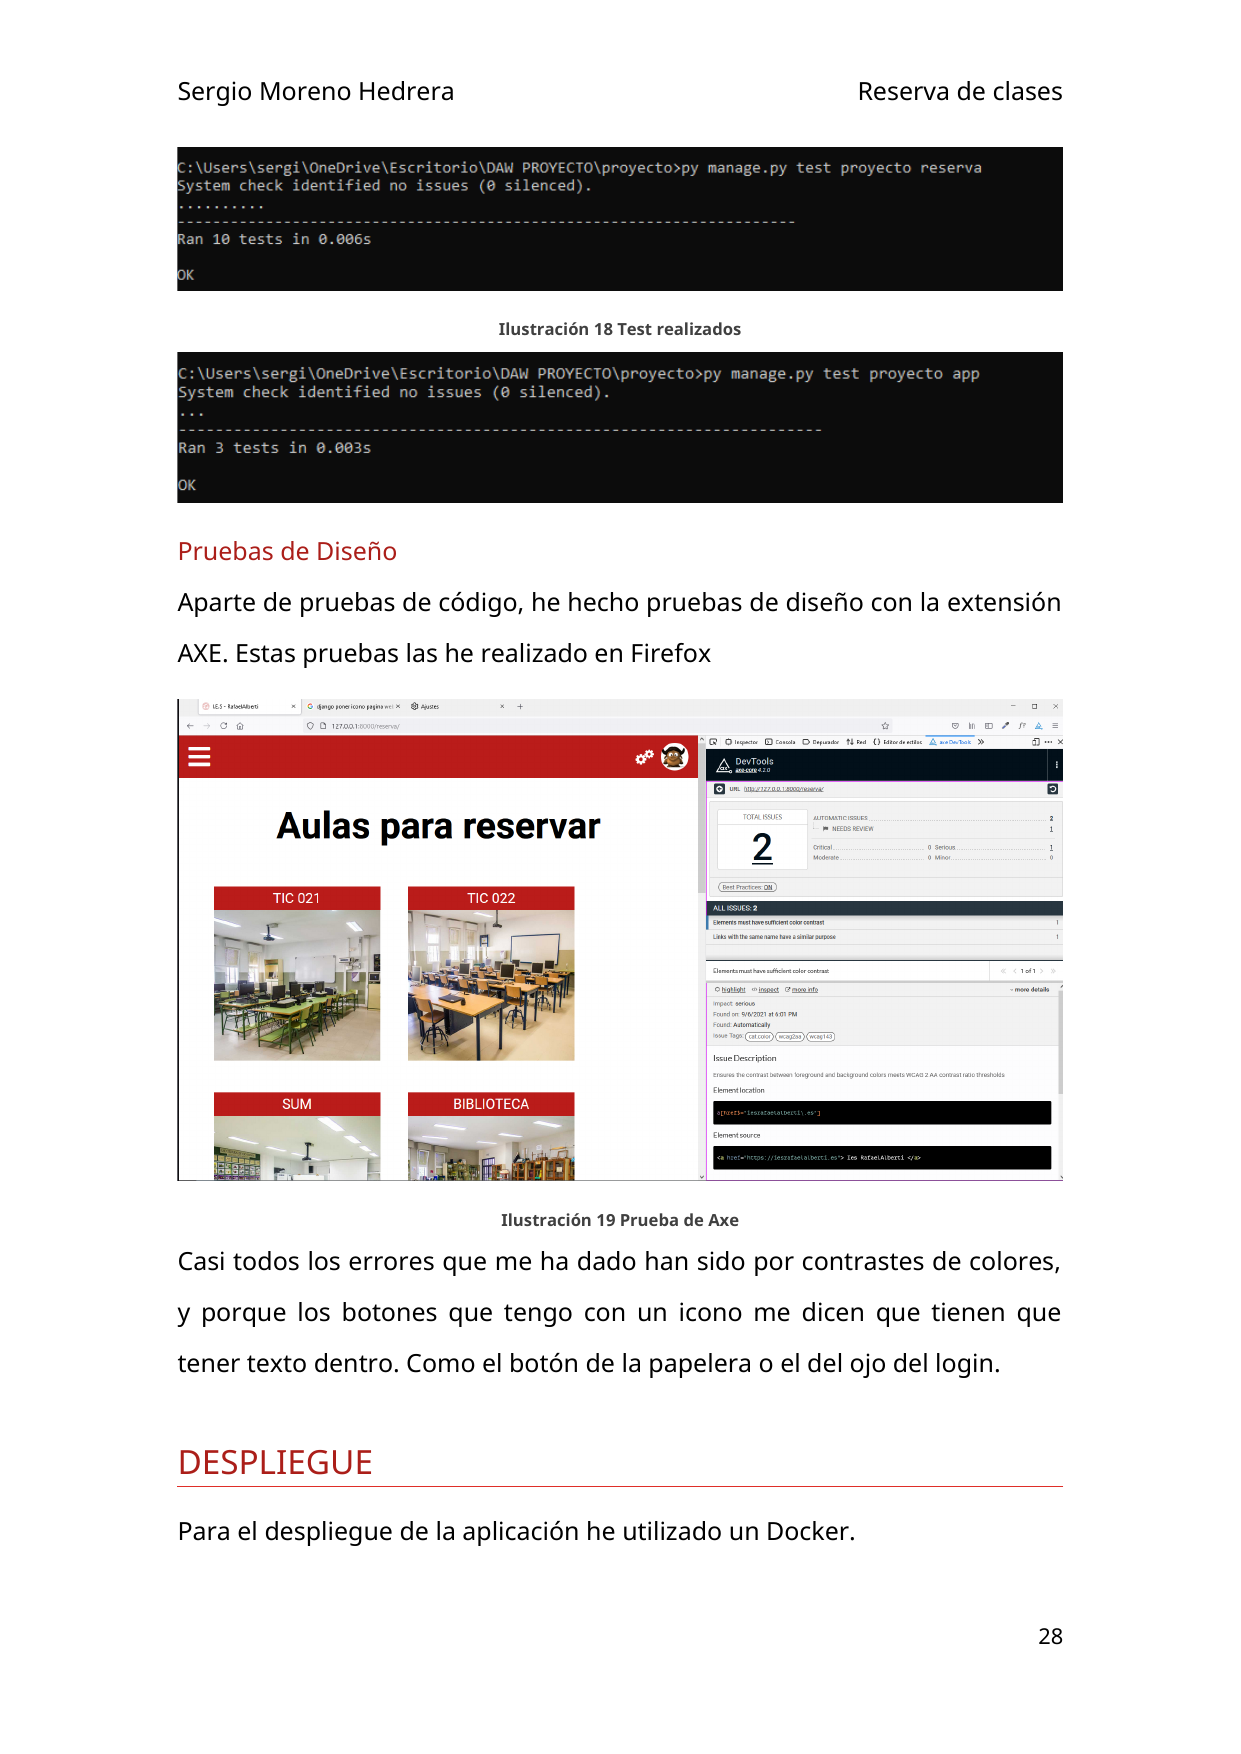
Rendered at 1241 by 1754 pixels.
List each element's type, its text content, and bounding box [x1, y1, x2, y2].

picture [177, 147, 1063, 291]
text Para el despliegue de la aplicación he utilizado un Docker. [177, 1514, 1063, 1548]
subtitle Pruebas de Diseño [177, 534, 1063, 568]
picture [177, 352, 1063, 503]
picture [177, 699, 1063, 1181]
subtitle DESPLIEGUE [177, 1438, 1063, 1486]
text Ilustración 19 Prueba de Axe [177, 1208, 1063, 1231]
text Ilustración 18 Test realizados [177, 317, 1063, 340]
text Aparte de pruebas de código, he hecho pruebas de diseño con la extensión AXE. Estas pruebas las he realizado en Firefox [177, 585, 1063, 670]
text Casi todos los errores que me ha dado han sido por contrastes de colores, y porque los botones que tengo con un icono me dicen que tienen que tener texto dentro. Como el botón de la papelera o el del ojo del login. [177, 1244, 1063, 1380]
